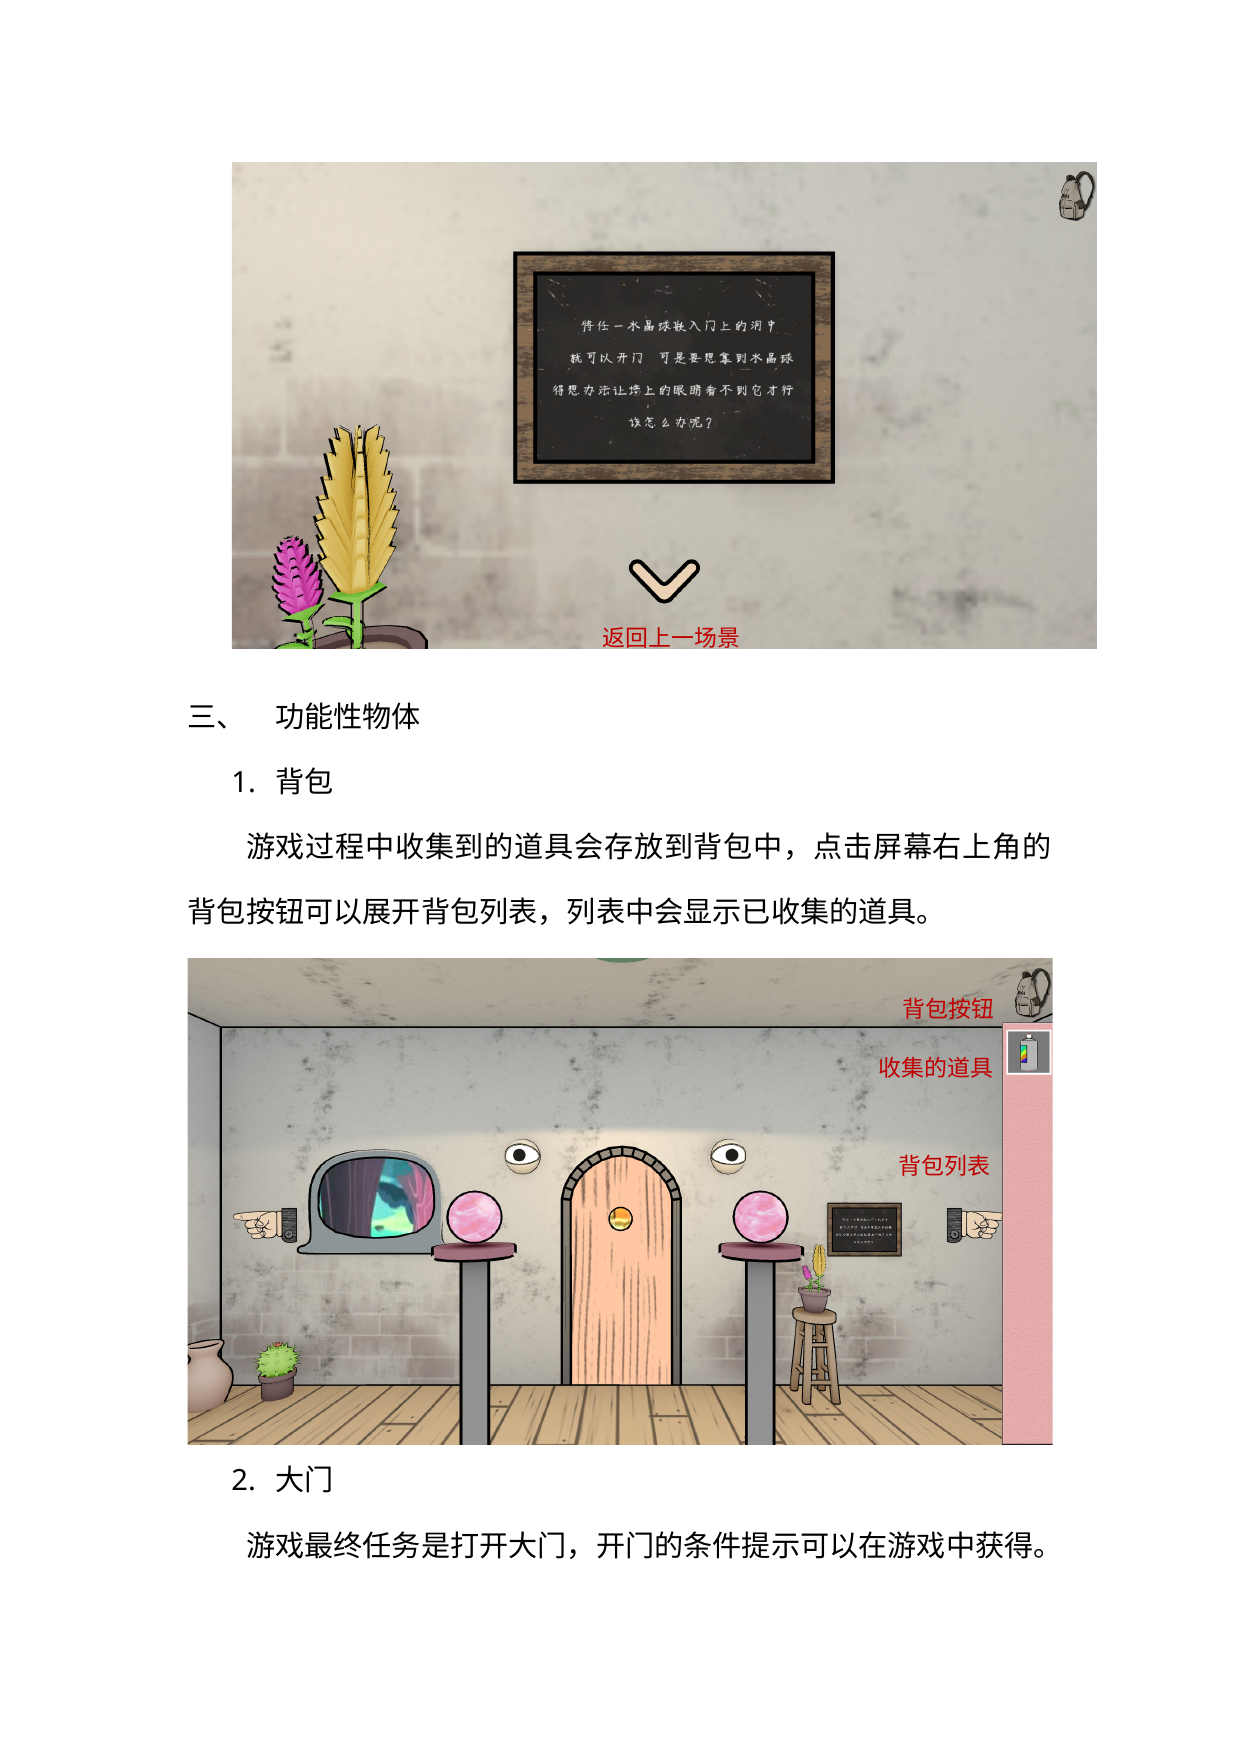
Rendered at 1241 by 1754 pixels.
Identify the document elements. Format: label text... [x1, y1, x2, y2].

text 游戏最终任务是打开大门，开门的条件提示可以在游戏中获得。 [187, 1511, 1053, 1576]
picture [231, 162, 1097, 649]
text 游戏过程中收集到的道具会存放到背包中，点击屏幕右上角的背包按钮可以展开背包列表，列表中会显示已收集的道具。 [187, 812, 1053, 942]
list 大门 [231, 1446, 1053, 1511]
list 功能性物体 [187, 682, 1053, 747]
picture [187, 958, 1053, 1445]
list 背包 [231, 747, 1053, 812]
